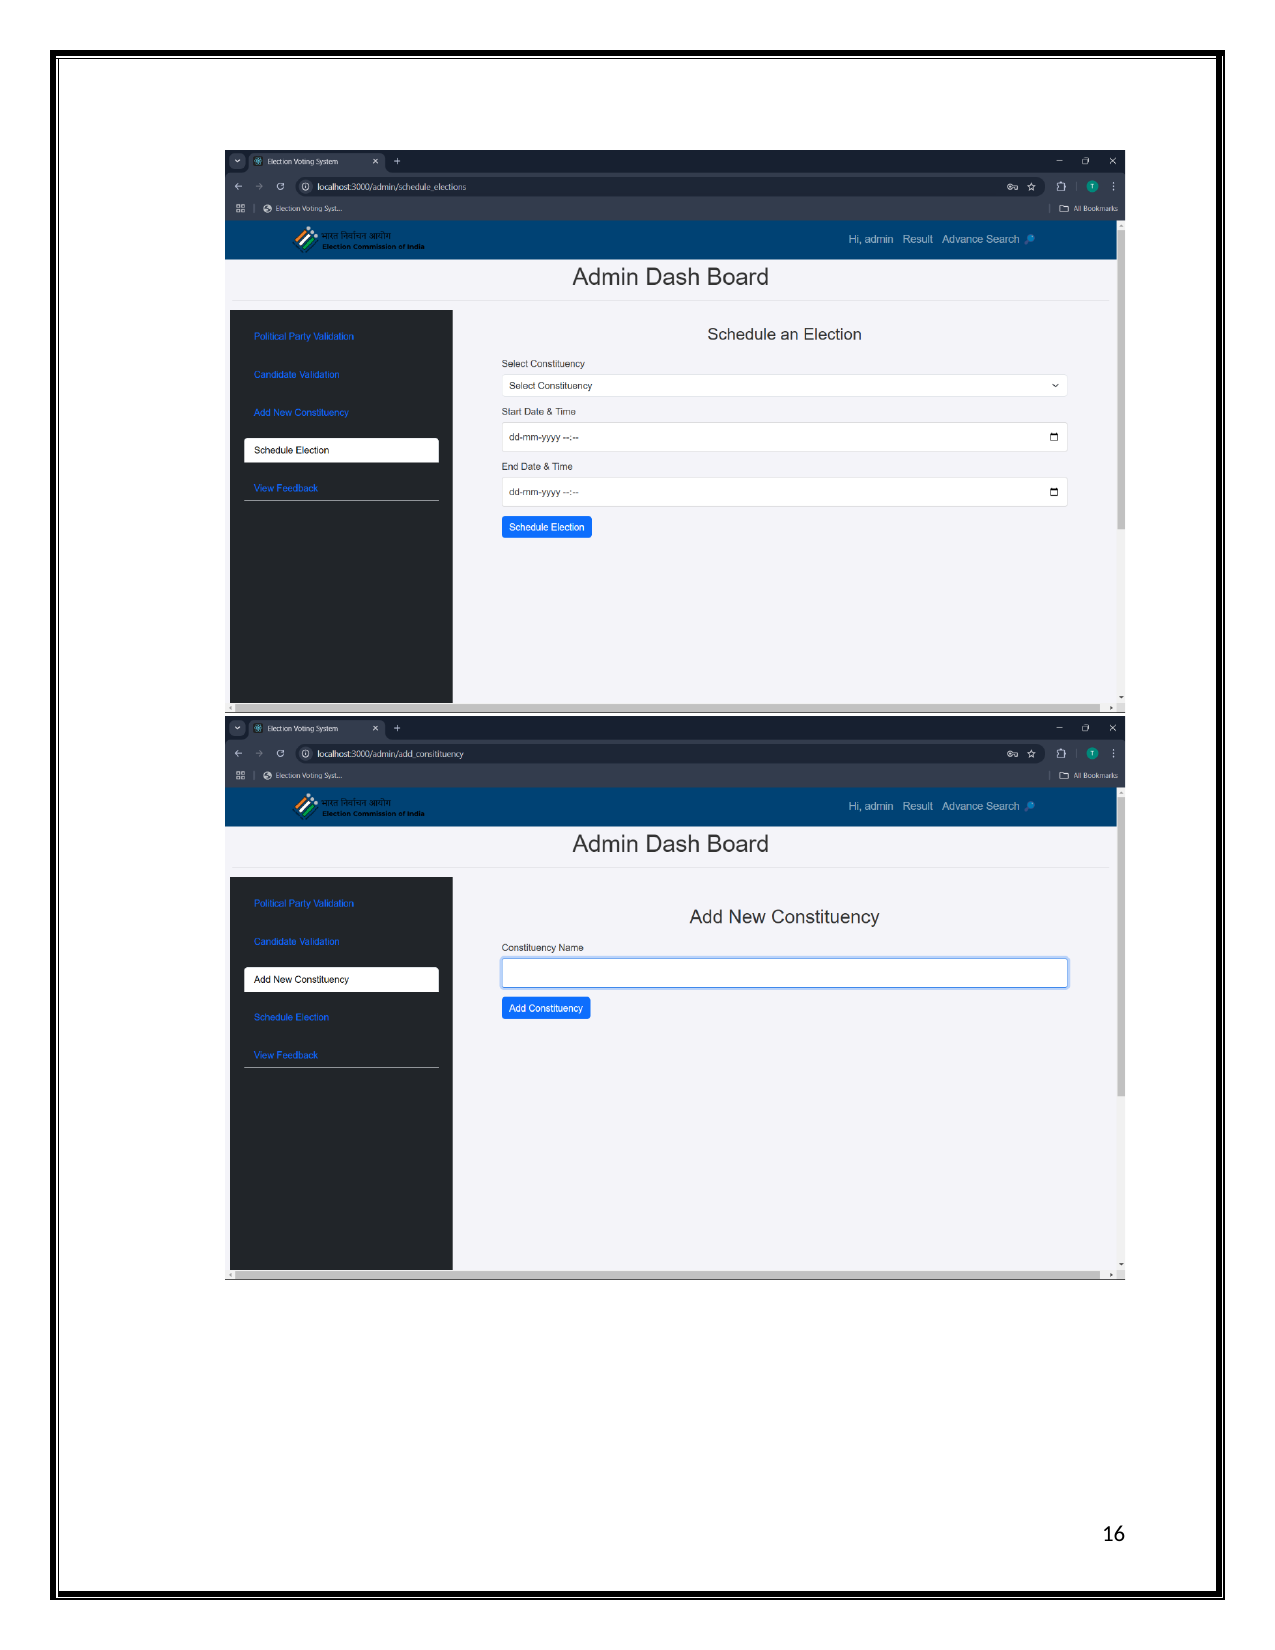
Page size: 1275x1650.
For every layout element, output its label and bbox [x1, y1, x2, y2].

picture [225, 716, 1125, 1280]
picture [225, 150, 1125, 713]
